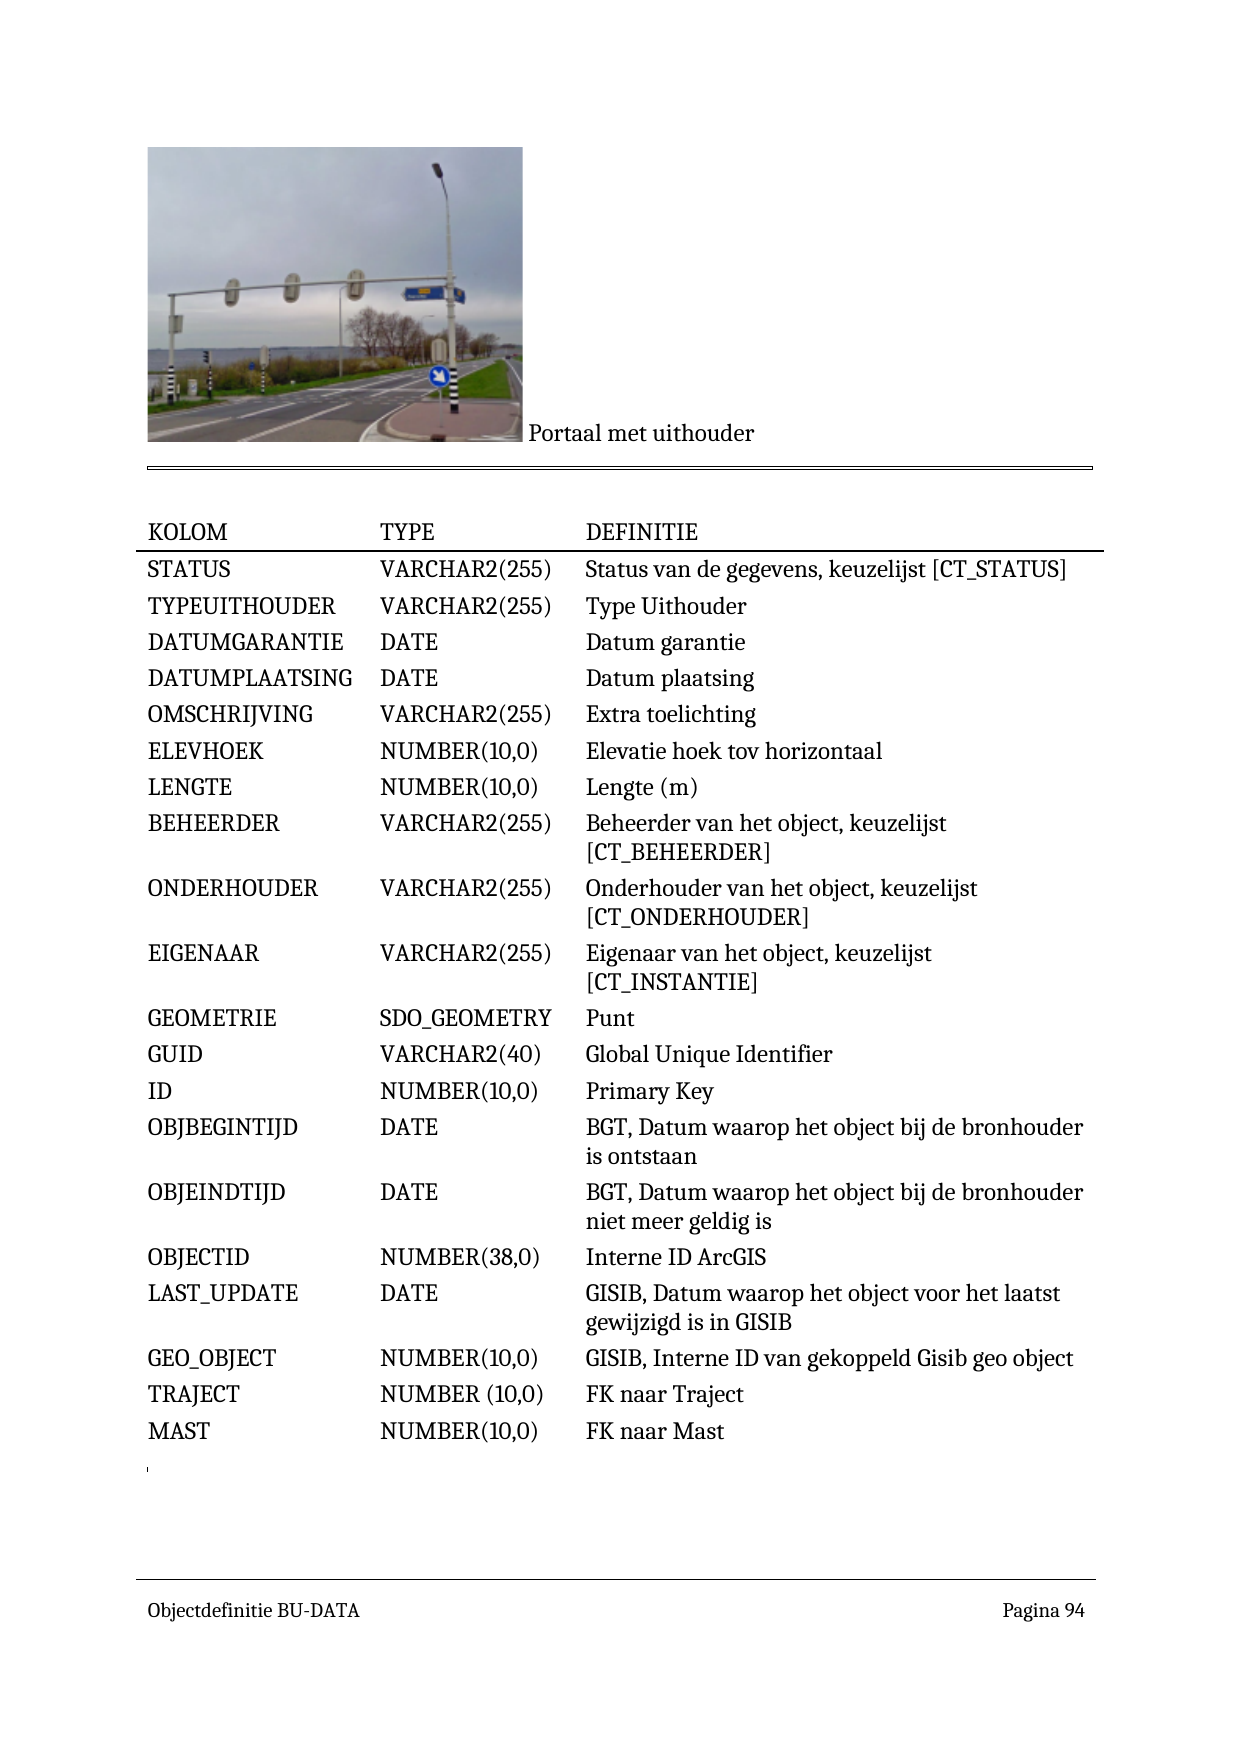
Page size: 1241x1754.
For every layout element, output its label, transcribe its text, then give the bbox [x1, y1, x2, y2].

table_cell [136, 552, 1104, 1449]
picture [147, 147, 523, 442]
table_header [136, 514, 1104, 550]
